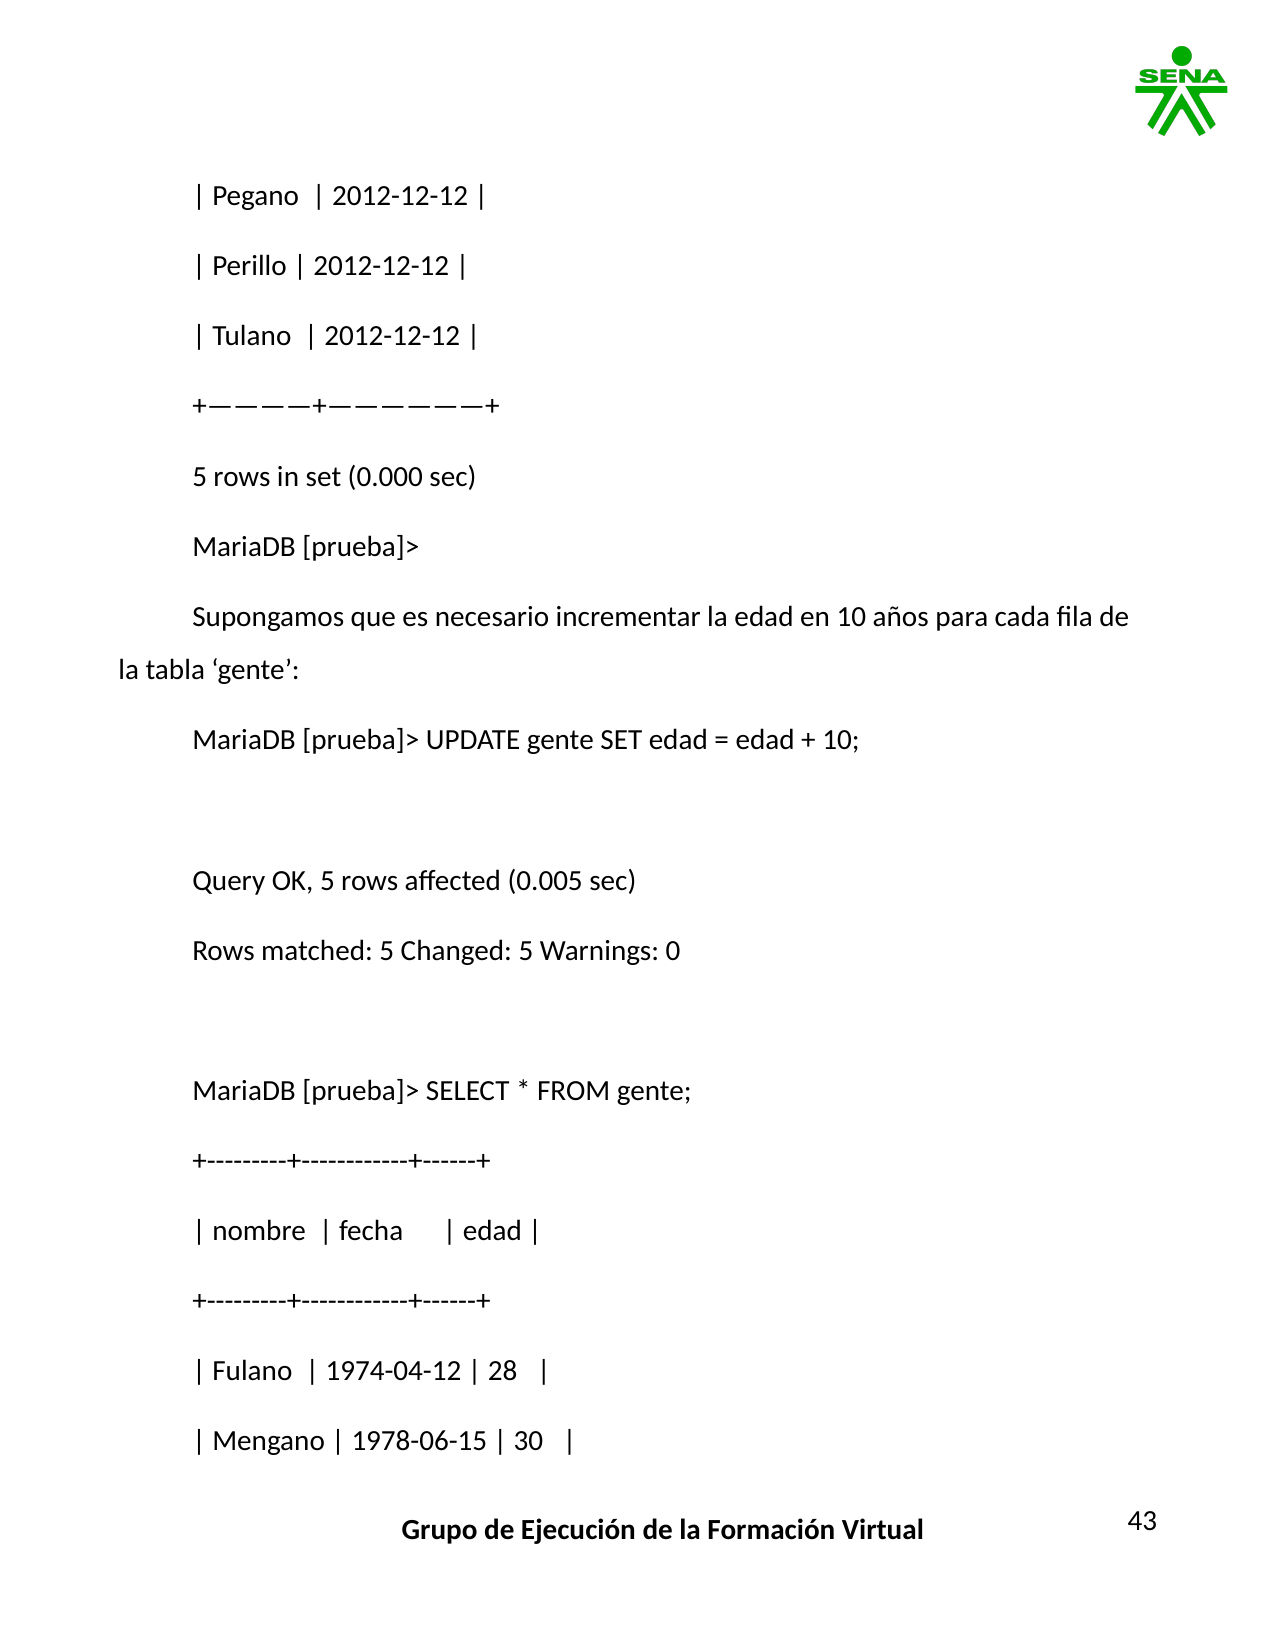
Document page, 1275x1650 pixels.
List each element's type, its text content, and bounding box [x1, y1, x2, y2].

text 5 rows in set (0.000 sec) [118, 458, 1157, 493]
text | Fulano | 1974-04-12 | 28 | [118, 1352, 1157, 1388]
text +————+——————+ [118, 387, 1157, 423]
text +---------+------------+------+ [118, 1282, 1157, 1318]
text | Tulano | 2012-12-12 | [118, 317, 1157, 353]
text Query OK, 5 rows affected (0.005 sec) [118, 862, 1157, 897]
text +---------+------------+------+ [118, 1142, 1157, 1178]
text | Mengano | 1978-06-15 | 30 | [118, 1422, 1157, 1458]
text | Perillo | 2012-12-12 | [118, 247, 1157, 283]
picture [1135, 46, 1228, 136]
text MariaDB [prueba]> [118, 528, 1157, 563]
text MariaDB [prueba]> UPDATE gente SET edad = edad + 10; [118, 721, 1157, 757]
text Supongamos que es necesario incrementar la edad en 10 años para cada fila de la tabla ‘gente’: [118, 598, 1157, 687]
text MariaDB [prueba]> SELECT * FROM gente; [118, 1072, 1157, 1107]
text | Pegano | 2012-12-12 | [118, 177, 1157, 213]
text Rows matched: 5 Changed: 5 Warnings: 0 [118, 932, 1157, 967]
text | nombre | fecha | edad | [118, 1212, 1157, 1248]
